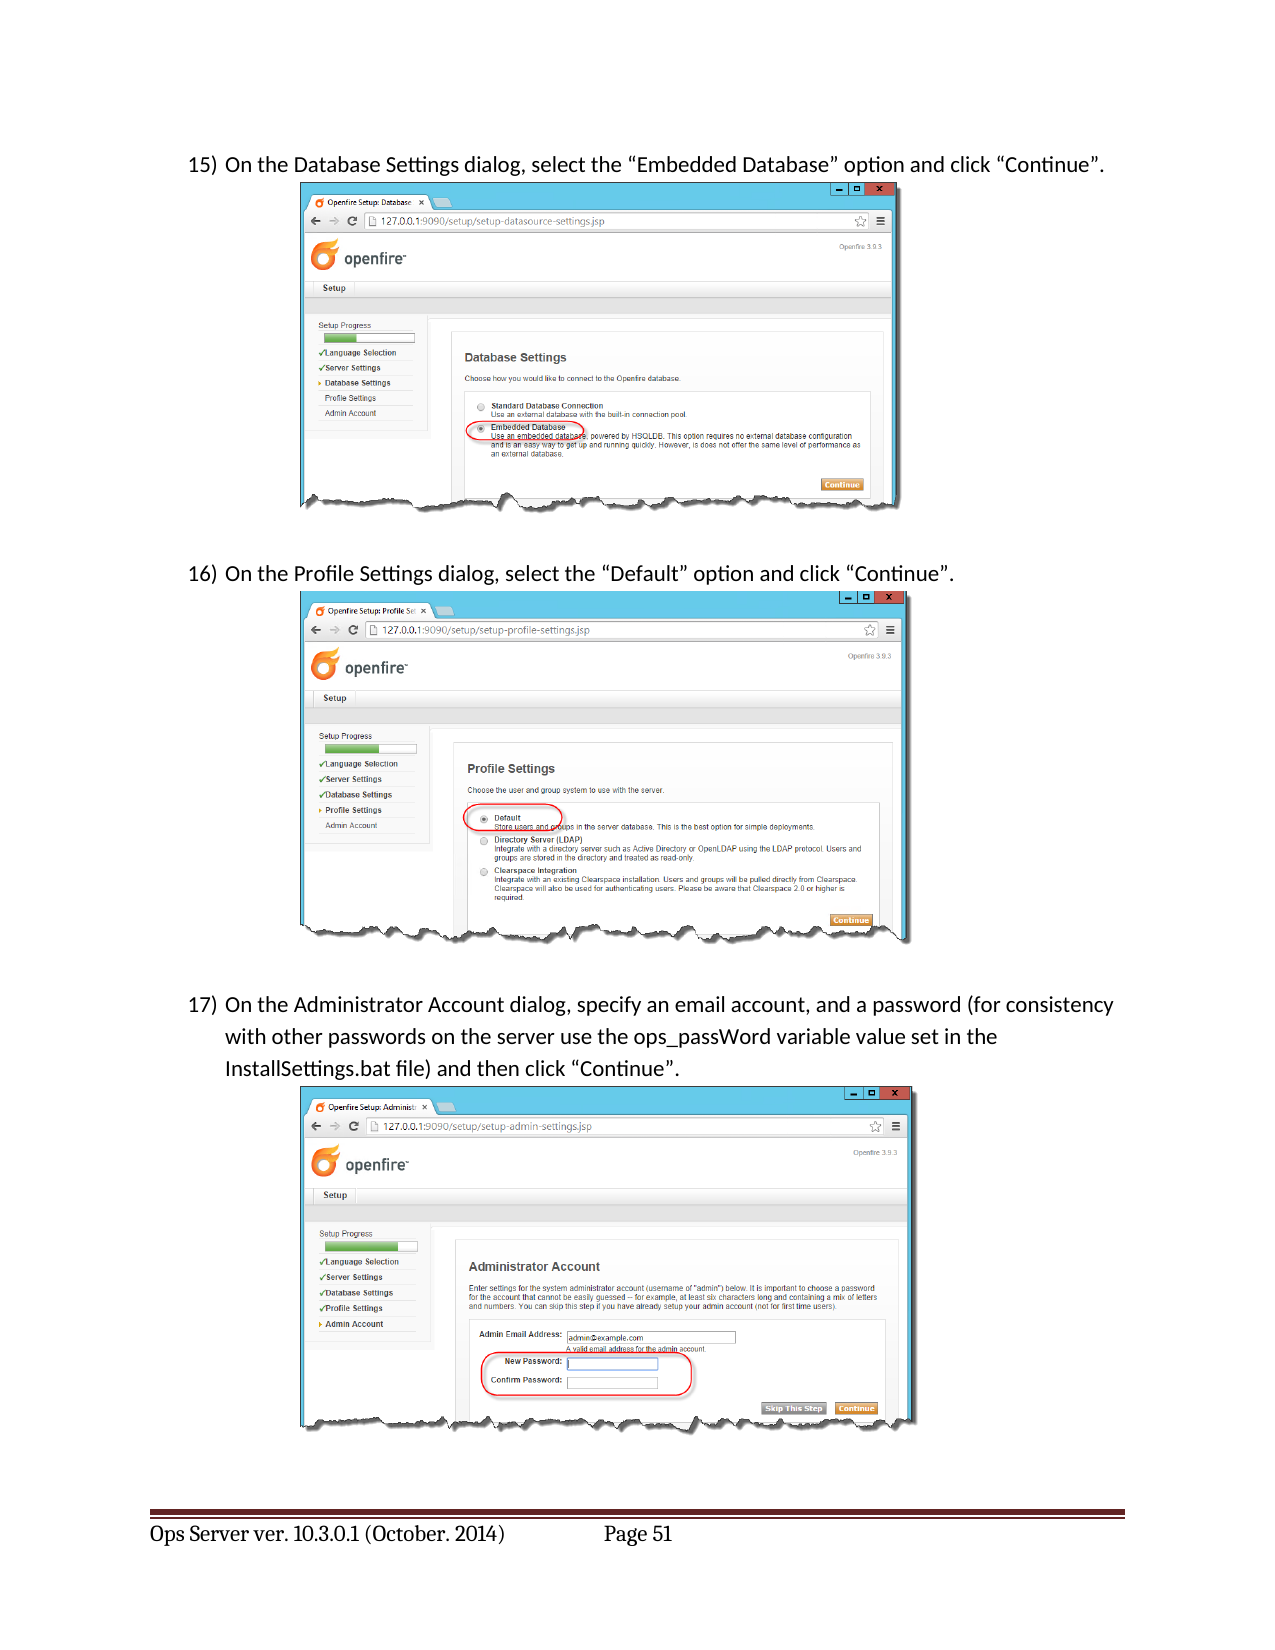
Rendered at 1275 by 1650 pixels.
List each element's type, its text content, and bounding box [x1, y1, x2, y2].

picture [300, 591, 916, 954]
list On the Profile Settings dialog, select the “Default” option and click “Continue”. [187, 559, 1125, 587]
picture [300, 1086, 922, 1444]
list On the Database Settings dialog, select the “Embedded Database” option and click “Continue”. [187, 150, 1125, 178]
picture [300, 182, 905, 523]
list On the Administrator Account dialog, specify an email account, and a password (for consistency with other passwords on the server use the ops_passWord variable value set in the InstallSettings.bat file) and then click “Continue”. [187, 990, 1125, 1082]
